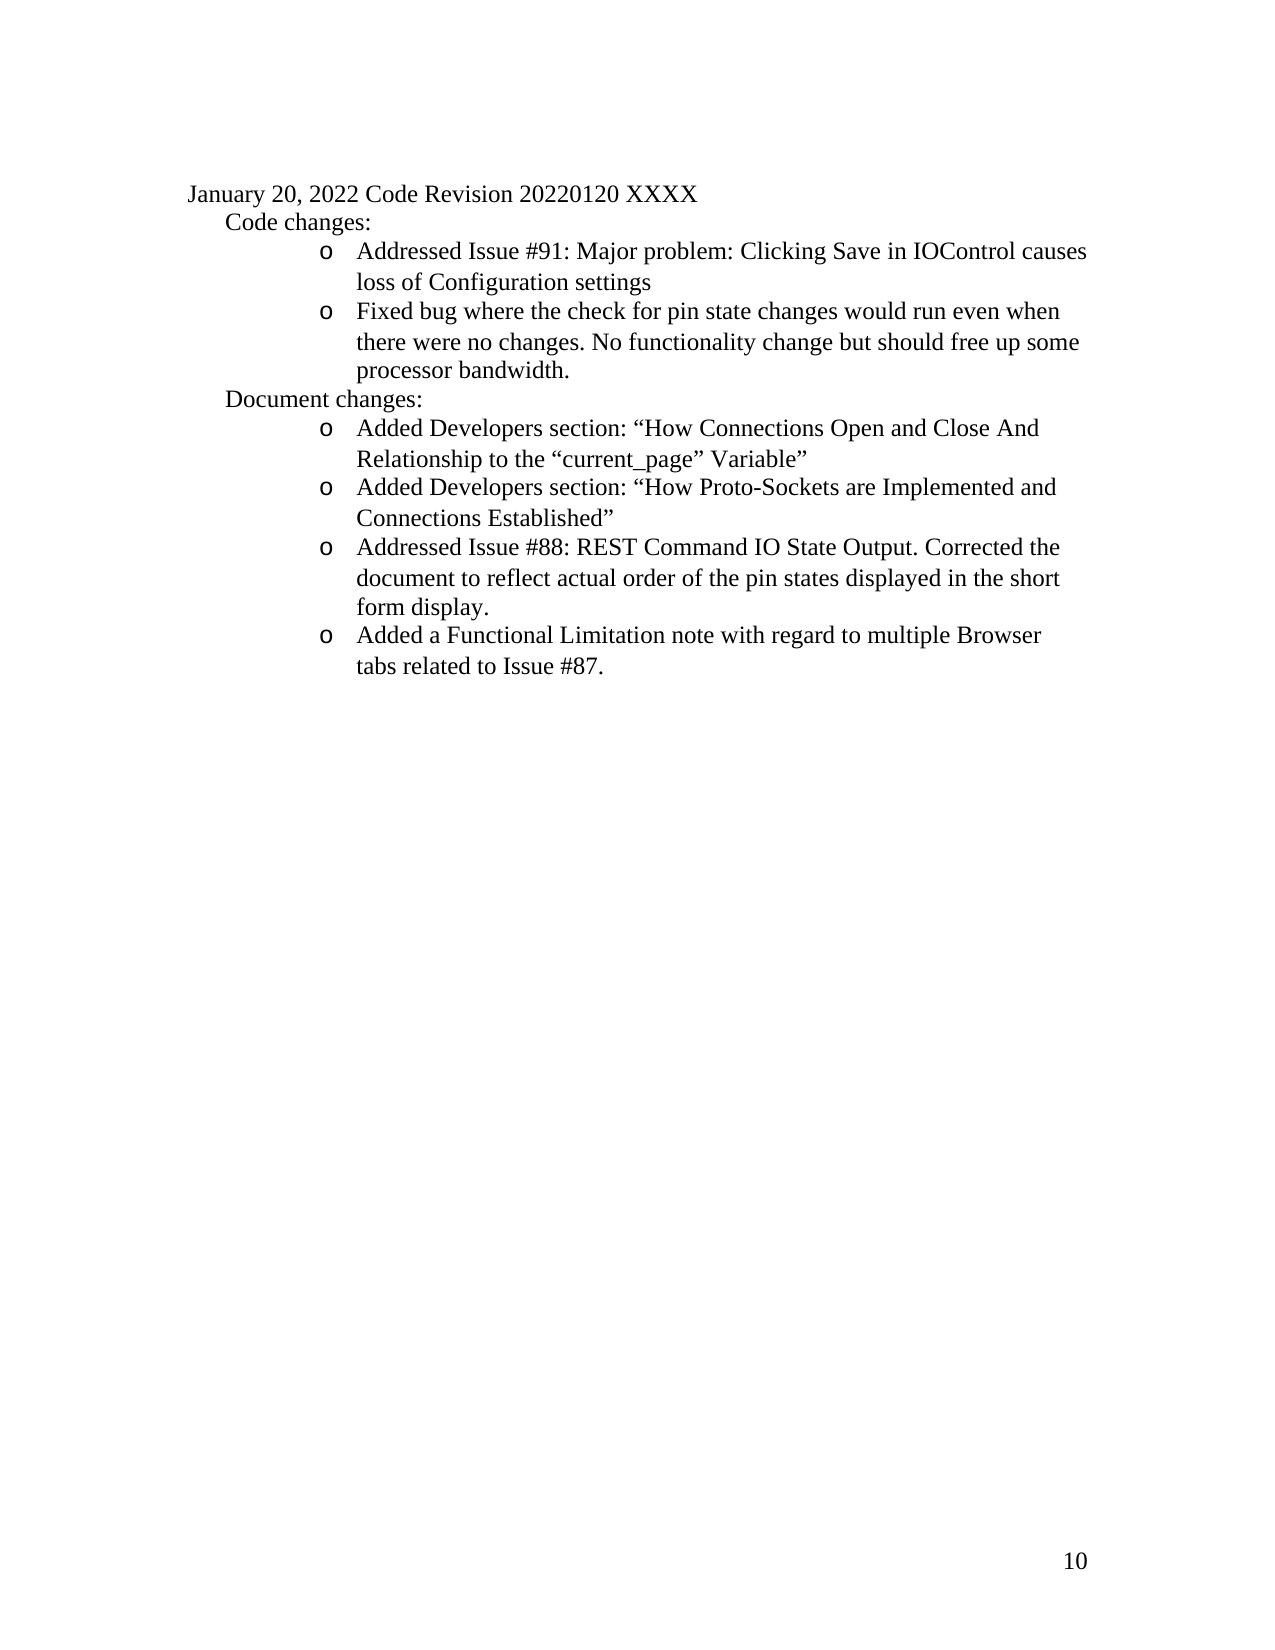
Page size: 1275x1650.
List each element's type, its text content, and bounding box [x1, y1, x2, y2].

text January 20, 2022 Code Revision 20220120 XXXX [187, 179, 1087, 207]
list Addressed Issue #88: REST Command IO State Output. Corrected the document to reflect actual order of the pin states displayed in the short form display. [319, 532, 1087, 620]
list Fixed bug where the check for pin state changes would run even when there were no changes. No functionality change but should free up some processor bandwidth. [319, 296, 1087, 384]
text Code changes: [225, 207, 1087, 236]
text Document changes: [225, 384, 1087, 413]
list Added a Functional Limitation note with regard to multiple Browser tabs related to Issue #87. [319, 620, 1087, 680]
list Added Developers section: “How Connections Open and Close And Relationship to the “current_page” Variable” [319, 413, 1087, 472]
list Addressed Issue #91: Major problem: Clicking Save in IOControl causes loss of Configuration settings [319, 236, 1087, 296]
list Added Developers section: “How Proto-Sockets are Implemented and Connections Established” [319, 472, 1087, 532]
